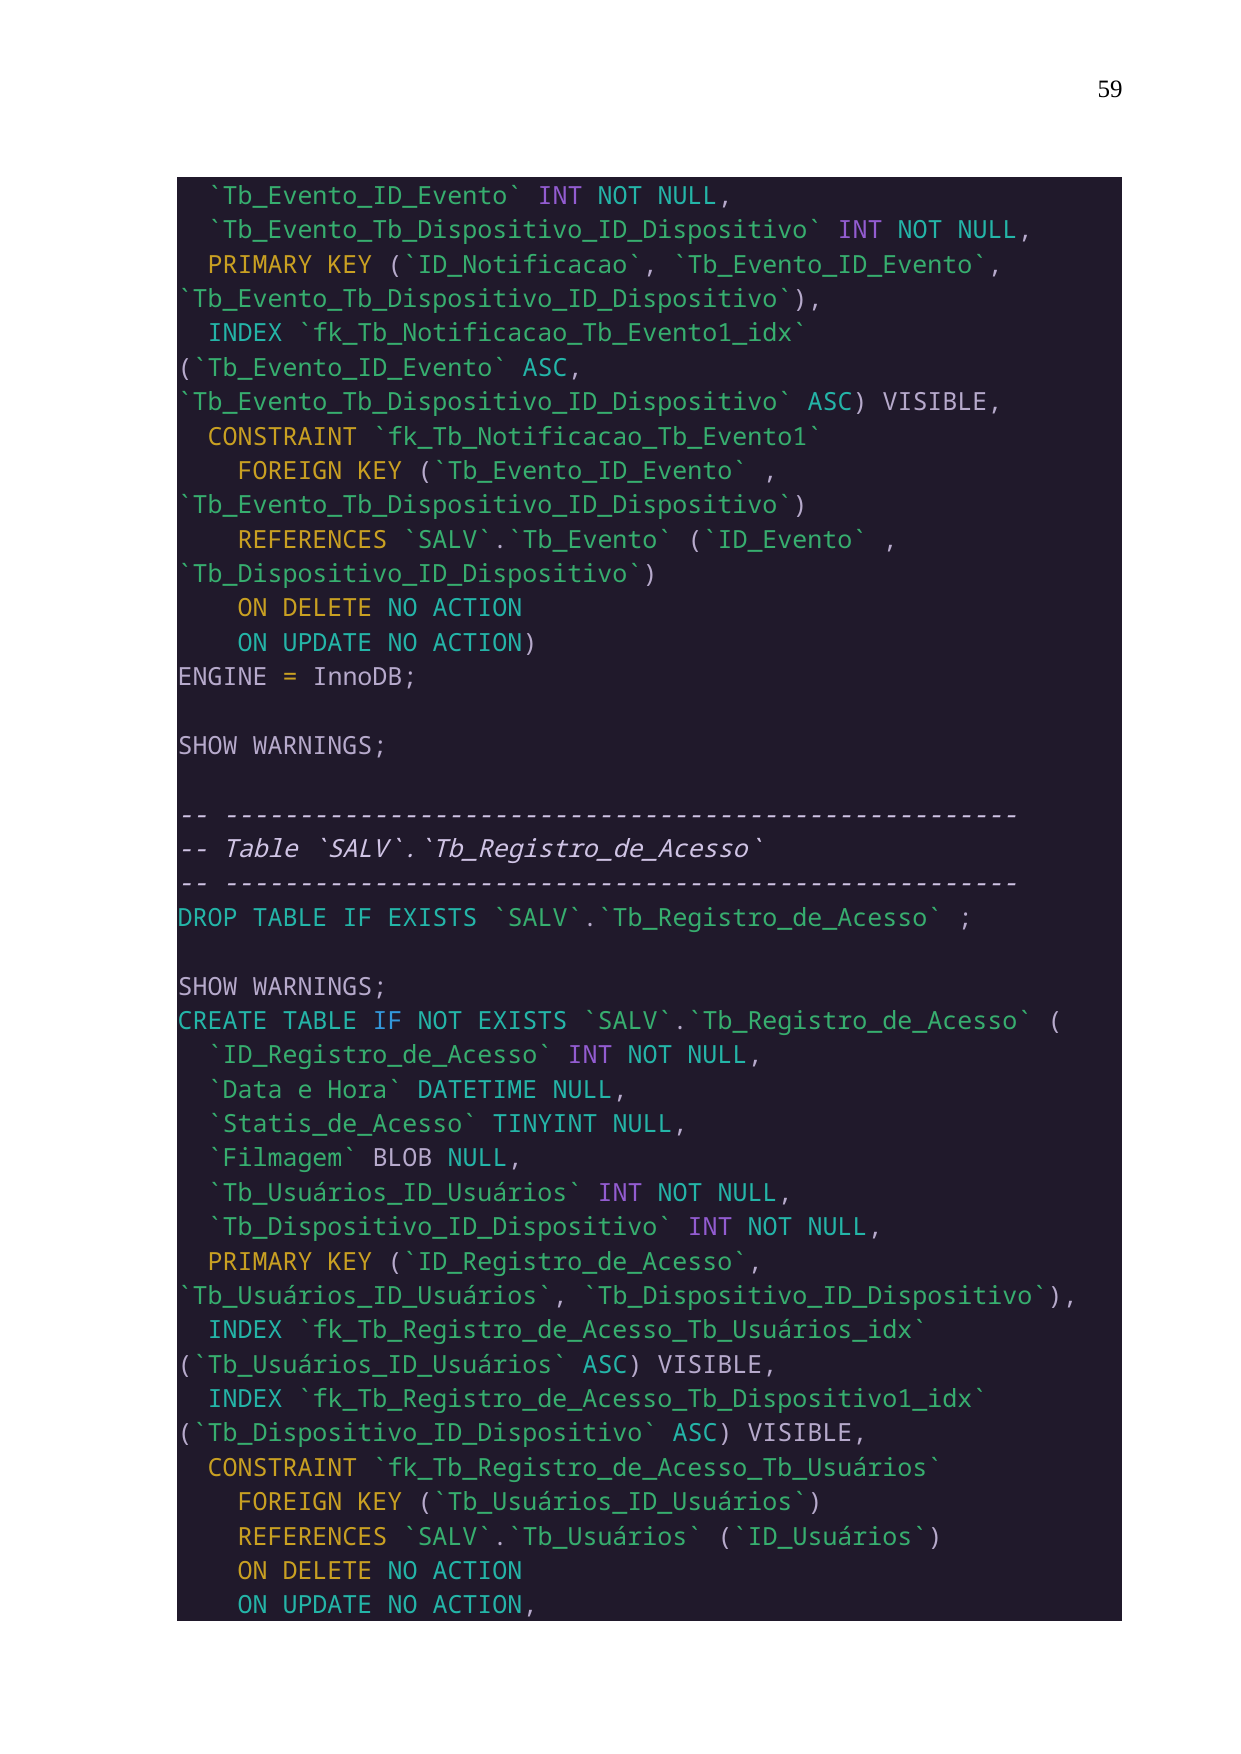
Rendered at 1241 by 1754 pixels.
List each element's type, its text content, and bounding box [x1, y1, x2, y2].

text CREATE TABLE IF NOT EXISTS `SALV`.`Tb_Registro_de_Acesso` ( [177, 1002, 1122, 1037]
text INDEX `fk_Tb_Notificacao_Tb_Evento1_idx` (`Tb_Evento_ID_Evento` ASC, `Tb_Evento_Tb_Dispositivo_ID_Dispositivo` ASC) VISIBLE, [177, 315, 1122, 418]
text REFERENCES `SALV`.`Tb_Usuários` (`ID_Usuários`) [177, 1518, 1122, 1552]
text `ID_Registro_de_Acesso` INT NOT NULL, [177, 1037, 1122, 1071]
text DROP TABLE IF EXISTS `SALV`.`Tb_Registro_de_Acesso` ; [177, 899, 1122, 933]
text PRIMARY KEY (`ID_Registro_de_Acesso`, `Tb_Usuários_ID_Usuários`, `Tb_Dispositivo_ID_Dispositivo`), [177, 1243, 1122, 1312]
text FOREIGN KEY (`Tb_Evento_ID_Evento` , `Tb_Evento_Tb_Dispositivo_ID_Dispositivo`) [177, 452, 1122, 521]
text INDEX `fk_Tb_Registro_de_Acesso_Tb_Usuários_idx` (`Tb_Usuários_ID_Usuários` ASC) VISIBLE, [177, 1312, 1122, 1380]
text CONSTRAINT `fk_Tb_Notificacao_Tb_Evento1` [177, 418, 1122, 452]
text `Filmagem` BLOB NULL, [177, 1140, 1122, 1174]
text -- ----------------------------------------------------- [177, 865, 1122, 899]
text REFERENCES `SALV`.`Tb_Evento` (`ID_Evento` , `Tb_Dispositivo_ID_Dispositivo`) [177, 521, 1122, 590]
text ON UPDATE NO ACTION) [177, 624, 1122, 658]
text `Tb_Usuários_ID_Usuários` INT NOT NULL, [177, 1174, 1122, 1208]
text ON DELETE NO ACTION [177, 1552, 1122, 1587]
text CONSTRAINT `fk_Tb_Registro_de_Acesso_Tb_Usuários` [177, 1449, 1122, 1483]
text -- Table `SALV`.`Tb_Registro_de_Acesso` [177, 830, 1122, 865]
text `Tb_Evento_Tb_Dispositivo_ID_Dispositivo` INT NOT NULL, [177, 212, 1122, 246]
text SHOW WARNINGS; [177, 968, 1122, 1002]
text `Tb_Dispositivo_ID_Dispositivo` INT NOT NULL, [177, 1208, 1122, 1243]
text FOREIGN KEY (`Tb_Usuários_ID_Usuários`) [177, 1483, 1122, 1518]
text INDEX `fk_Tb_Registro_de_Acesso_Tb_Dispositivo1_idx` (`Tb_Dispositivo_ID_Dispositivo` ASC) VISIBLE, [177, 1380, 1122, 1449]
text ENGINE = InnoDB; [177, 658, 1122, 693]
text `Statis_de_Acesso` TINYINT NULL, [177, 1105, 1122, 1140]
text PRIMARY KEY (`ID_Notificacao`, `Tb_Evento_ID_Evento`, `Tb_Evento_Tb_Dispositivo_ID_Dispositivo`), [177, 246, 1122, 315]
text ON DELETE NO ACTION [177, 590, 1122, 624]
text SHOW WARNINGS; [177, 727, 1122, 762]
text `Tb_Evento_ID_Evento` INT NOT NULL, [177, 177, 1122, 212]
text `Data e Hora` DATETIME NULL, [177, 1071, 1122, 1105]
text ON UPDATE NO ACTION, [177, 1587, 1122, 1621]
text -- ----------------------------------------------------- [177, 796, 1122, 830]
